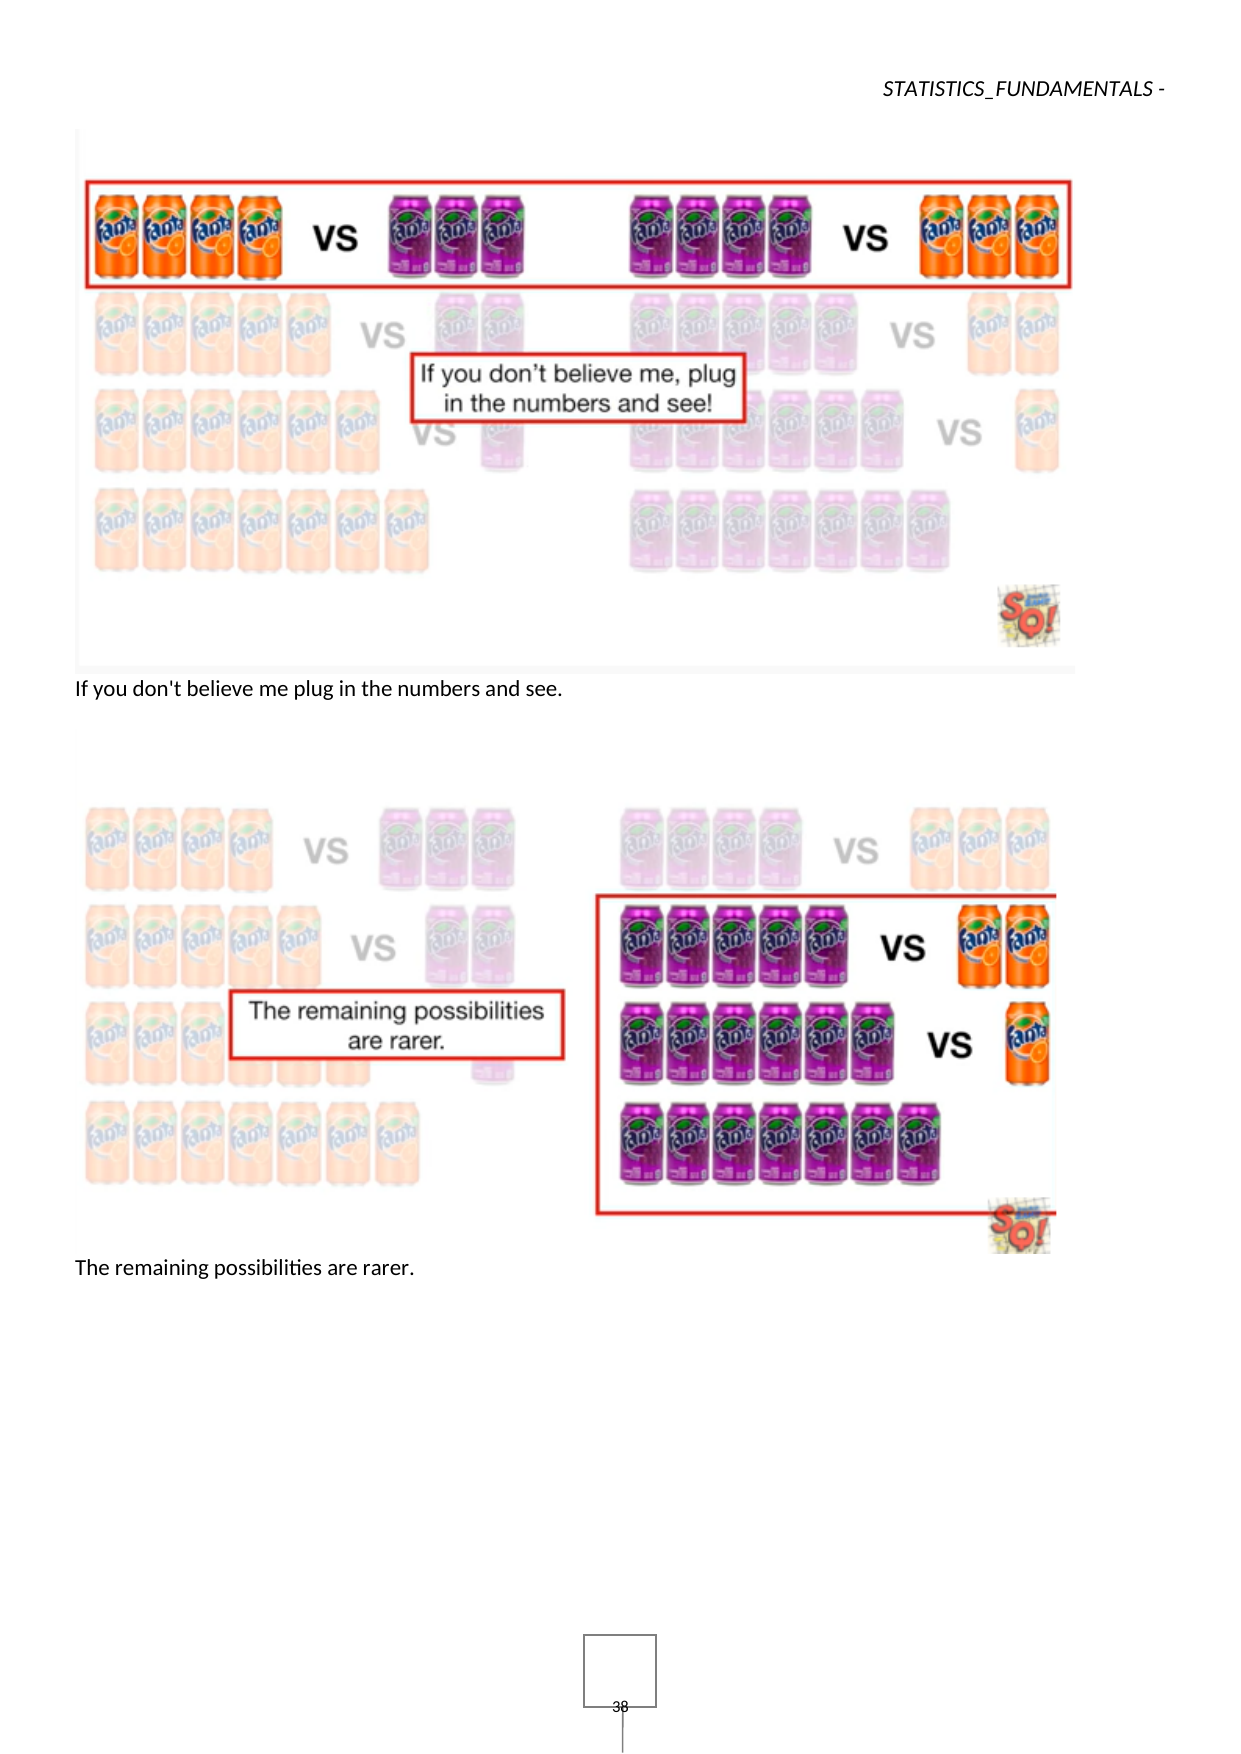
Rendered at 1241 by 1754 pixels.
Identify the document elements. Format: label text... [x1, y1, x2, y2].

text The remaining possibilities are rarer. [75, 1253, 1165, 1281]
picture [75, 129, 1076, 674]
text If you don't believe me plug in the numbers and see. [75, 674, 1165, 702]
picture [75, 729, 1057, 1254]
